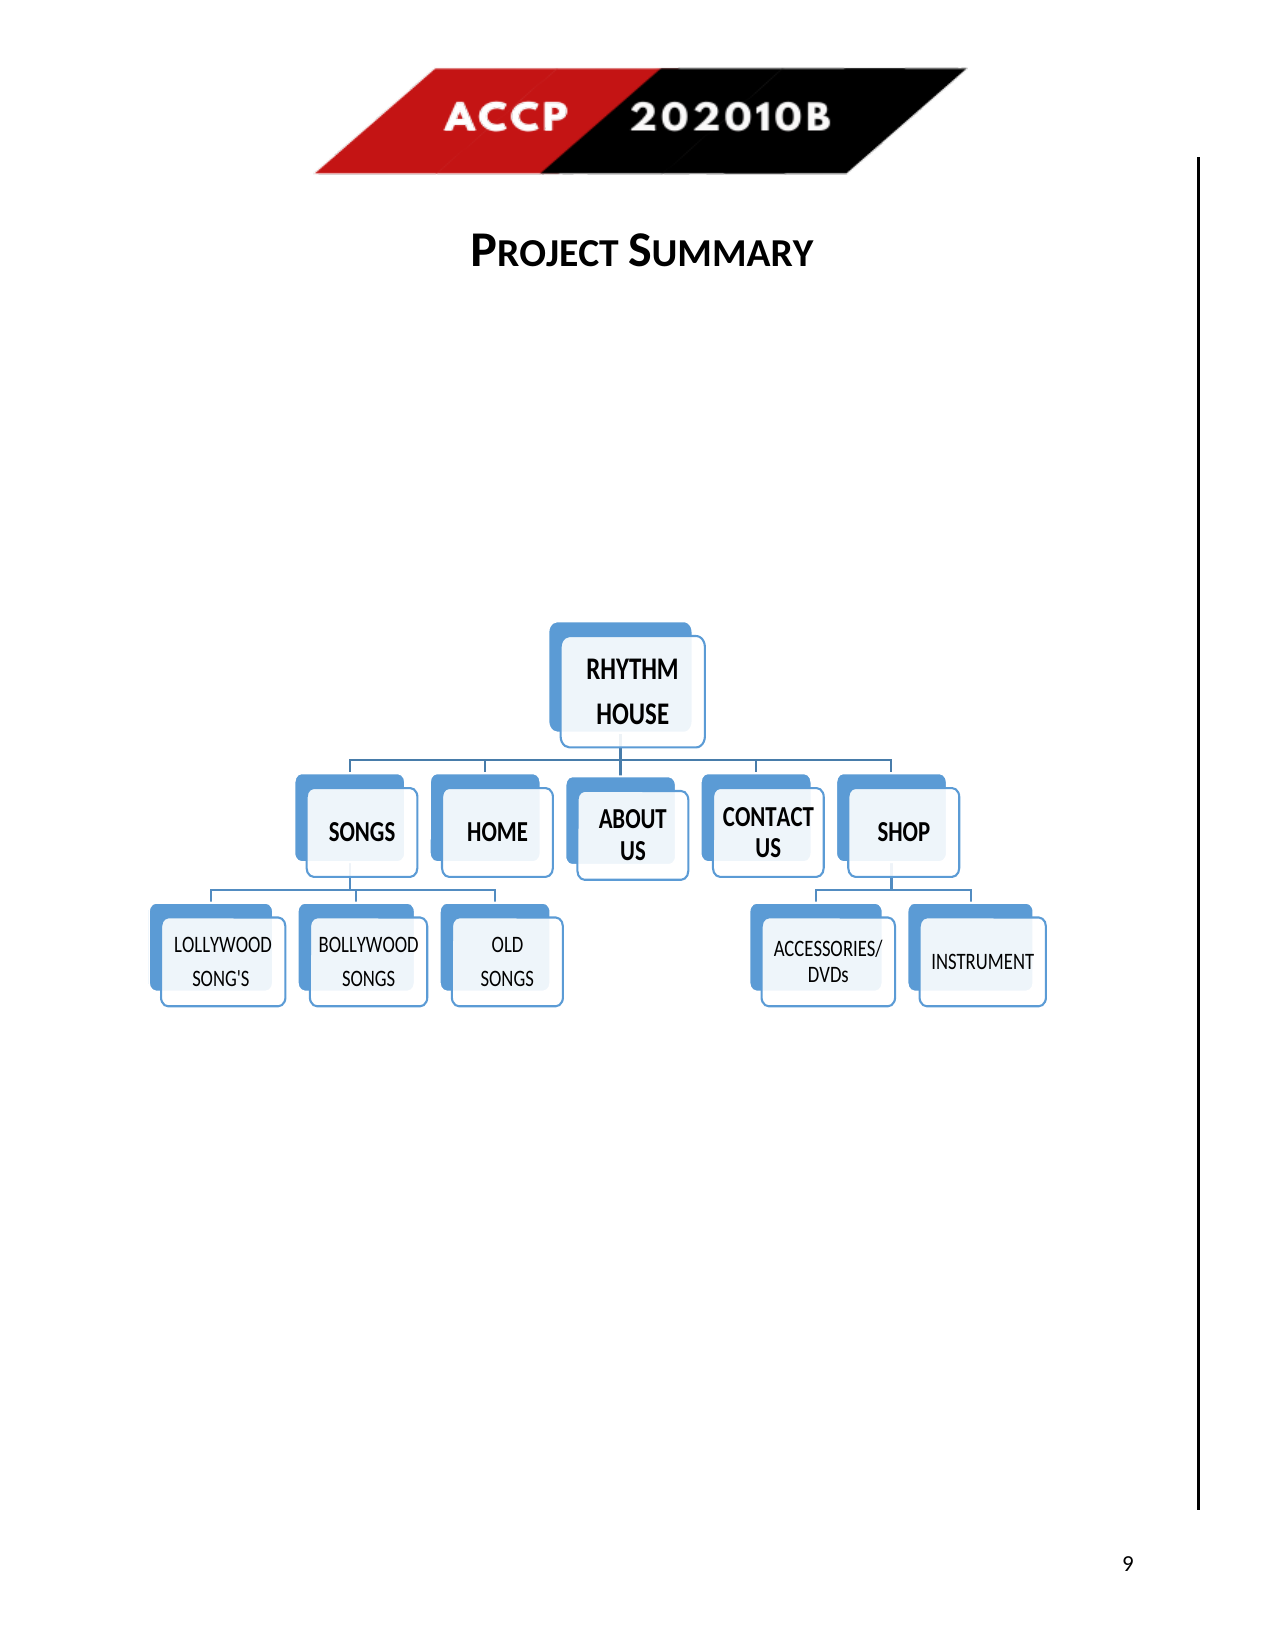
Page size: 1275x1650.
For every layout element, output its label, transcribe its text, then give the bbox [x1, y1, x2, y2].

picture [309, 61, 973, 187]
subtitle PROJECT SUMMARY [148, 218, 1135, 279]
picture [1125, 164, 1200, 1487]
